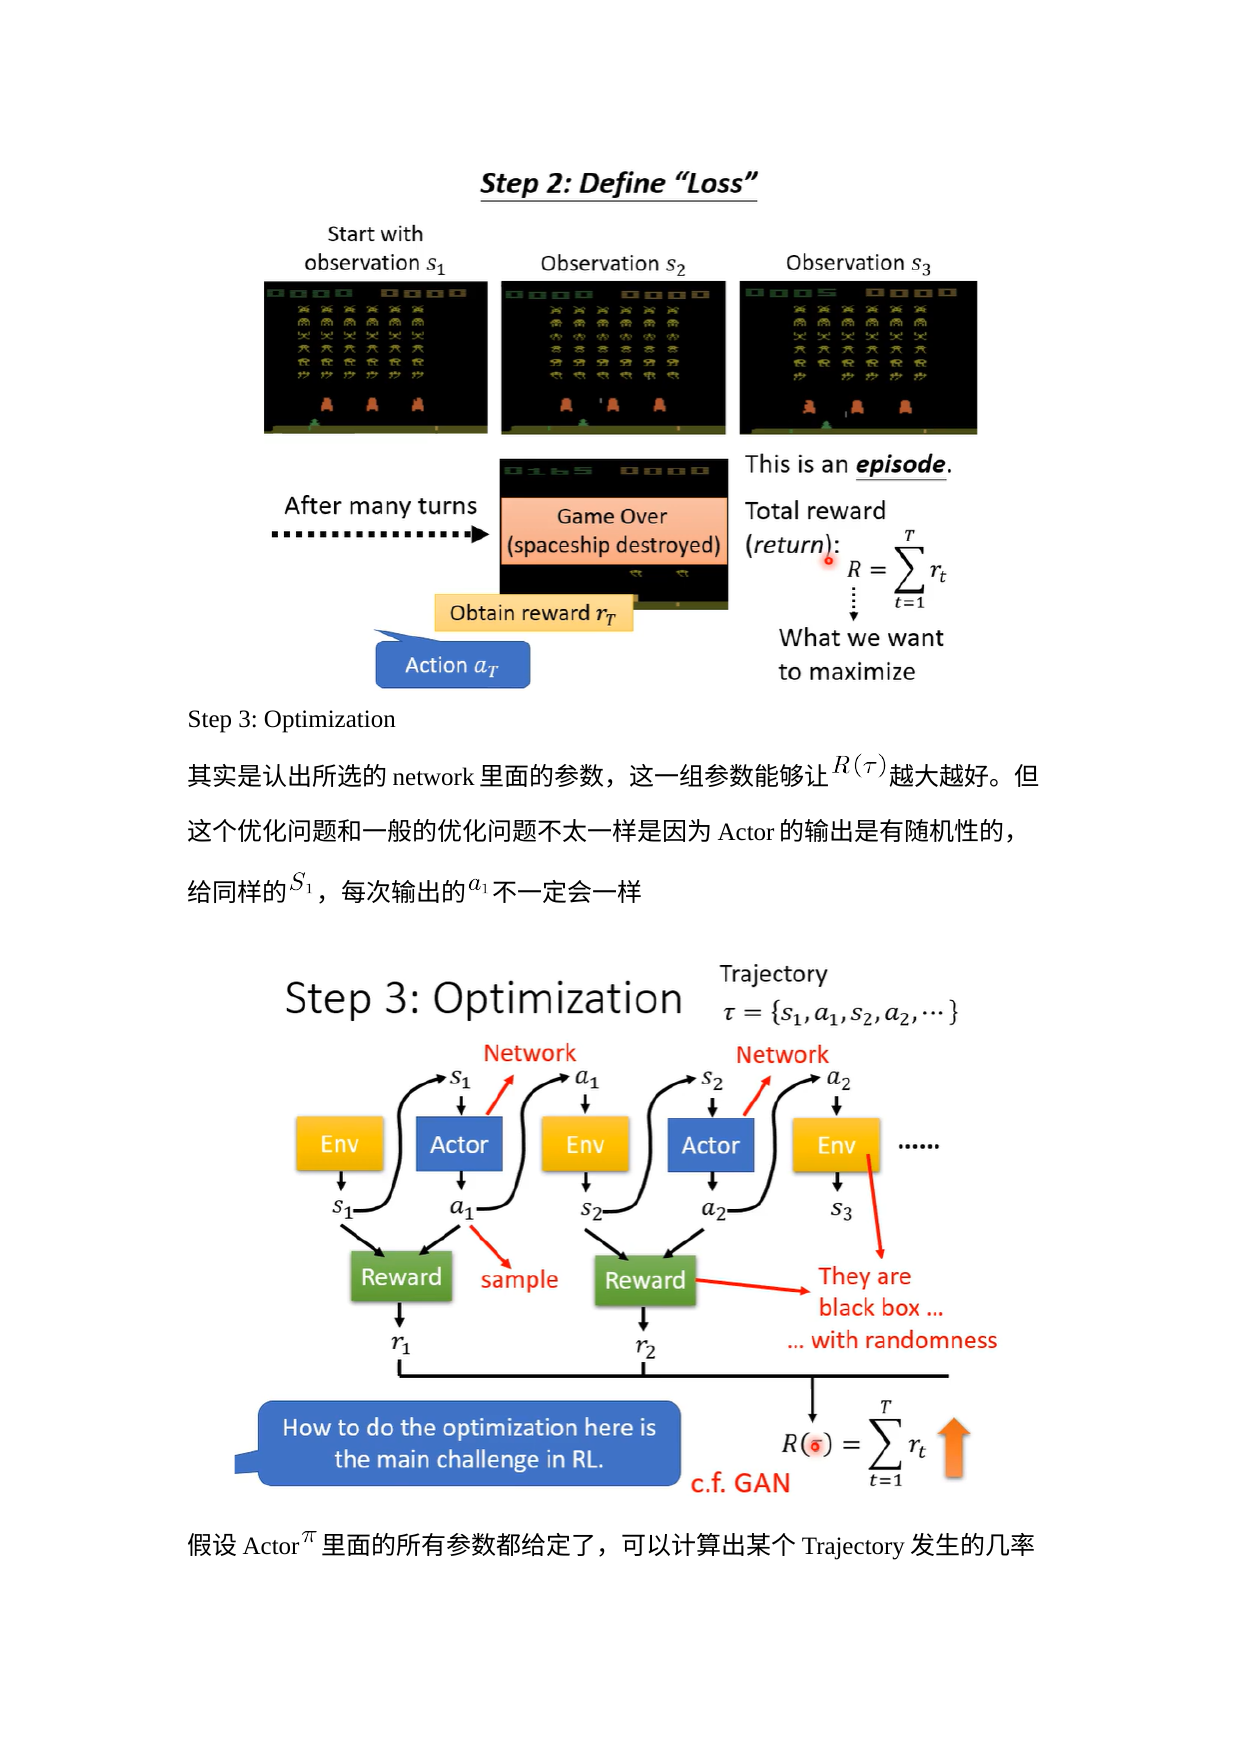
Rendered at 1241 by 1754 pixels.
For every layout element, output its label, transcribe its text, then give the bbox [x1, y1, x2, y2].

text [187, 1516, 1053, 1561]
text Step 3: Optimization [187, 704, 1053, 733]
text 其实是认出所选的network里面的参数，这一组参数能够让越大越好。但这个优化问题和一般的优化问题不太一样是因为Actor的输出是有随机性的，给同样的，每次输出的不一定会一样 [187, 748, 1053, 909]
